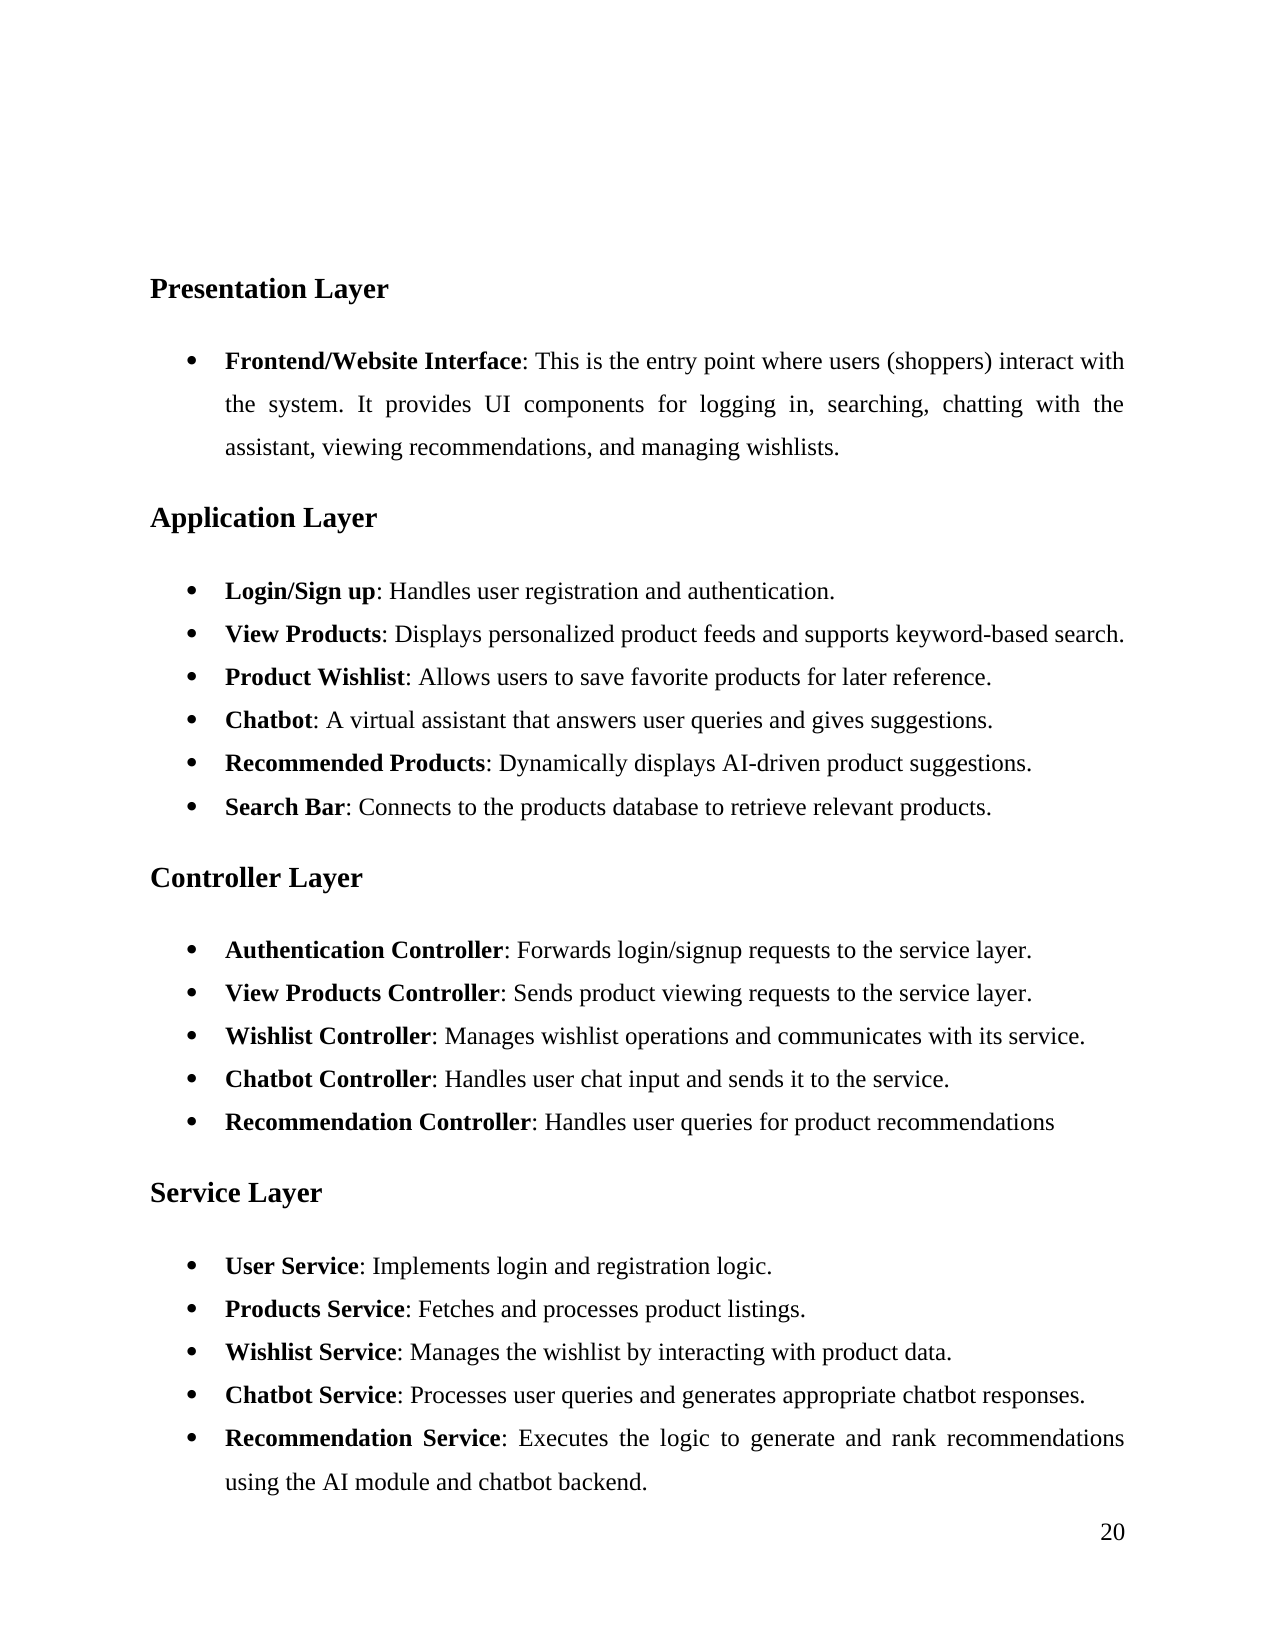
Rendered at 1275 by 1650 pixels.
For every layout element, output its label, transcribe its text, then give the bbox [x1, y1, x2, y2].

text Application Layer [150, 501, 1125, 534]
list Recommended Products: Dynamically displays AI-driven product suggestions. [187, 748, 1125, 777]
list Login/Sign up: Handles user registration and authentication. [187, 576, 1125, 605]
list Chatbot Controller: Handles user chat input and sends it to the service. [187, 1064, 1125, 1093]
text Controller Layer [150, 860, 1125, 893]
list Authentication Controller: Forwards login/signup requests to the service layer. [187, 935, 1125, 964]
list View Products Controller: Sends product viewing requests to the service layer. [187, 978, 1125, 1007]
list Wishlist Controller: Manages wishlist operations and communicates with its service. [187, 1021, 1125, 1050]
list Chatbot Service: Processes user queries and generates appropriate chatbot responses. [187, 1380, 1125, 1409]
list User Service: Implements login and registration logic. [187, 1251, 1125, 1280]
list Recommendation Service: Executes the logic to generate and rank recommendations using the AI module and chatbot backend. [187, 1423, 1125, 1495]
list Product Wishlist: Allows users to save favorite products for later reference. [187, 662, 1125, 691]
text Service Layer [150, 1176, 1125, 1209]
list Chatbot: A virtual assistant that answers user queries and gives suggestions. [187, 705, 1125, 734]
list Recommendation Controller: Handles user queries for product recommendations [187, 1107, 1125, 1136]
list Search Bar: Connects to the products database to retrieve relevant products. [187, 792, 1125, 820]
list Wishlist Service: Manages the wishlist by interacting with product data. [187, 1337, 1125, 1366]
text Presentation Layer [150, 271, 1125, 304]
list View Products: Displays personalized product feeds and supports keyword-based search. [187, 619, 1125, 648]
list Frontend/Website Interface: This is the entry point where users (shoppers) interact with the system. It provides UI components for logging in, searching, chatting with the assistant, viewing recommendations, and managing wishlists. [187, 346, 1125, 461]
list Products Service: Fetches and processes product listings. [187, 1294, 1125, 1323]
